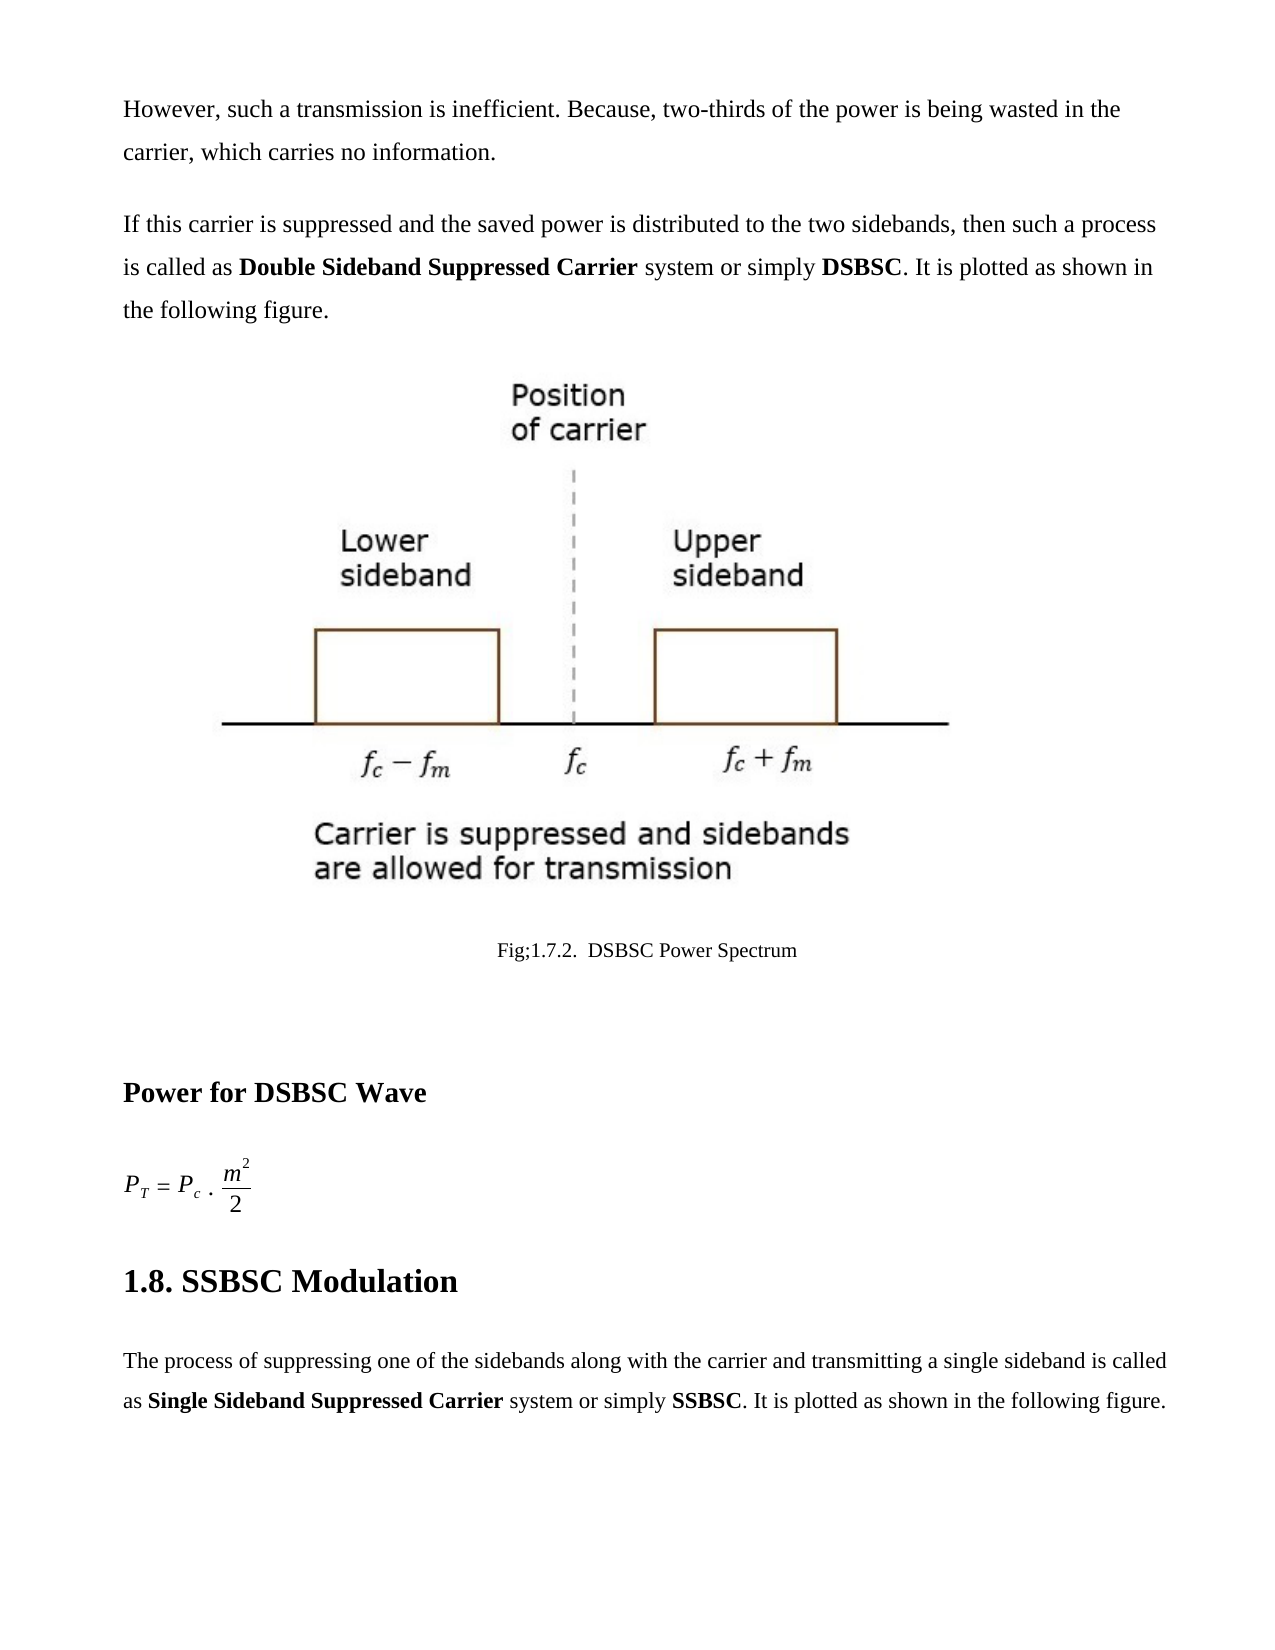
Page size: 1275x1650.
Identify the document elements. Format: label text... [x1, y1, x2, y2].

text 1.8. SSBSC Modulation [123, 1261, 1171, 1299]
subtitle Fig;1.7.2. DSBSC Power Spectrum [123, 938, 1171, 962]
picture [122, 367, 973, 895]
text = . [123, 1155, 1171, 1217]
text However, such a transmission is inefficient. Because, two-thirds of the power is being wasted in the carrier, which carries no information. [123, 94, 1171, 166]
text If this carrier is suppressed and the saved power is distributed to the two sidebands, then such a process is called as Double Sideband Suppressed Carrier system or simply DSBSC. It is plotted as shown in the following figure. [123, 209, 1171, 324]
text The process of suppressing one of the sidebands along with the carrier and transmitting a single sideband is called as Single Sideband Suppressed Carrier system or simply SSBSC. It is plotted as shown in the following figure. [123, 1347, 1171, 1413]
text Power for DSBSC Wave [123, 1075, 1171, 1109]
